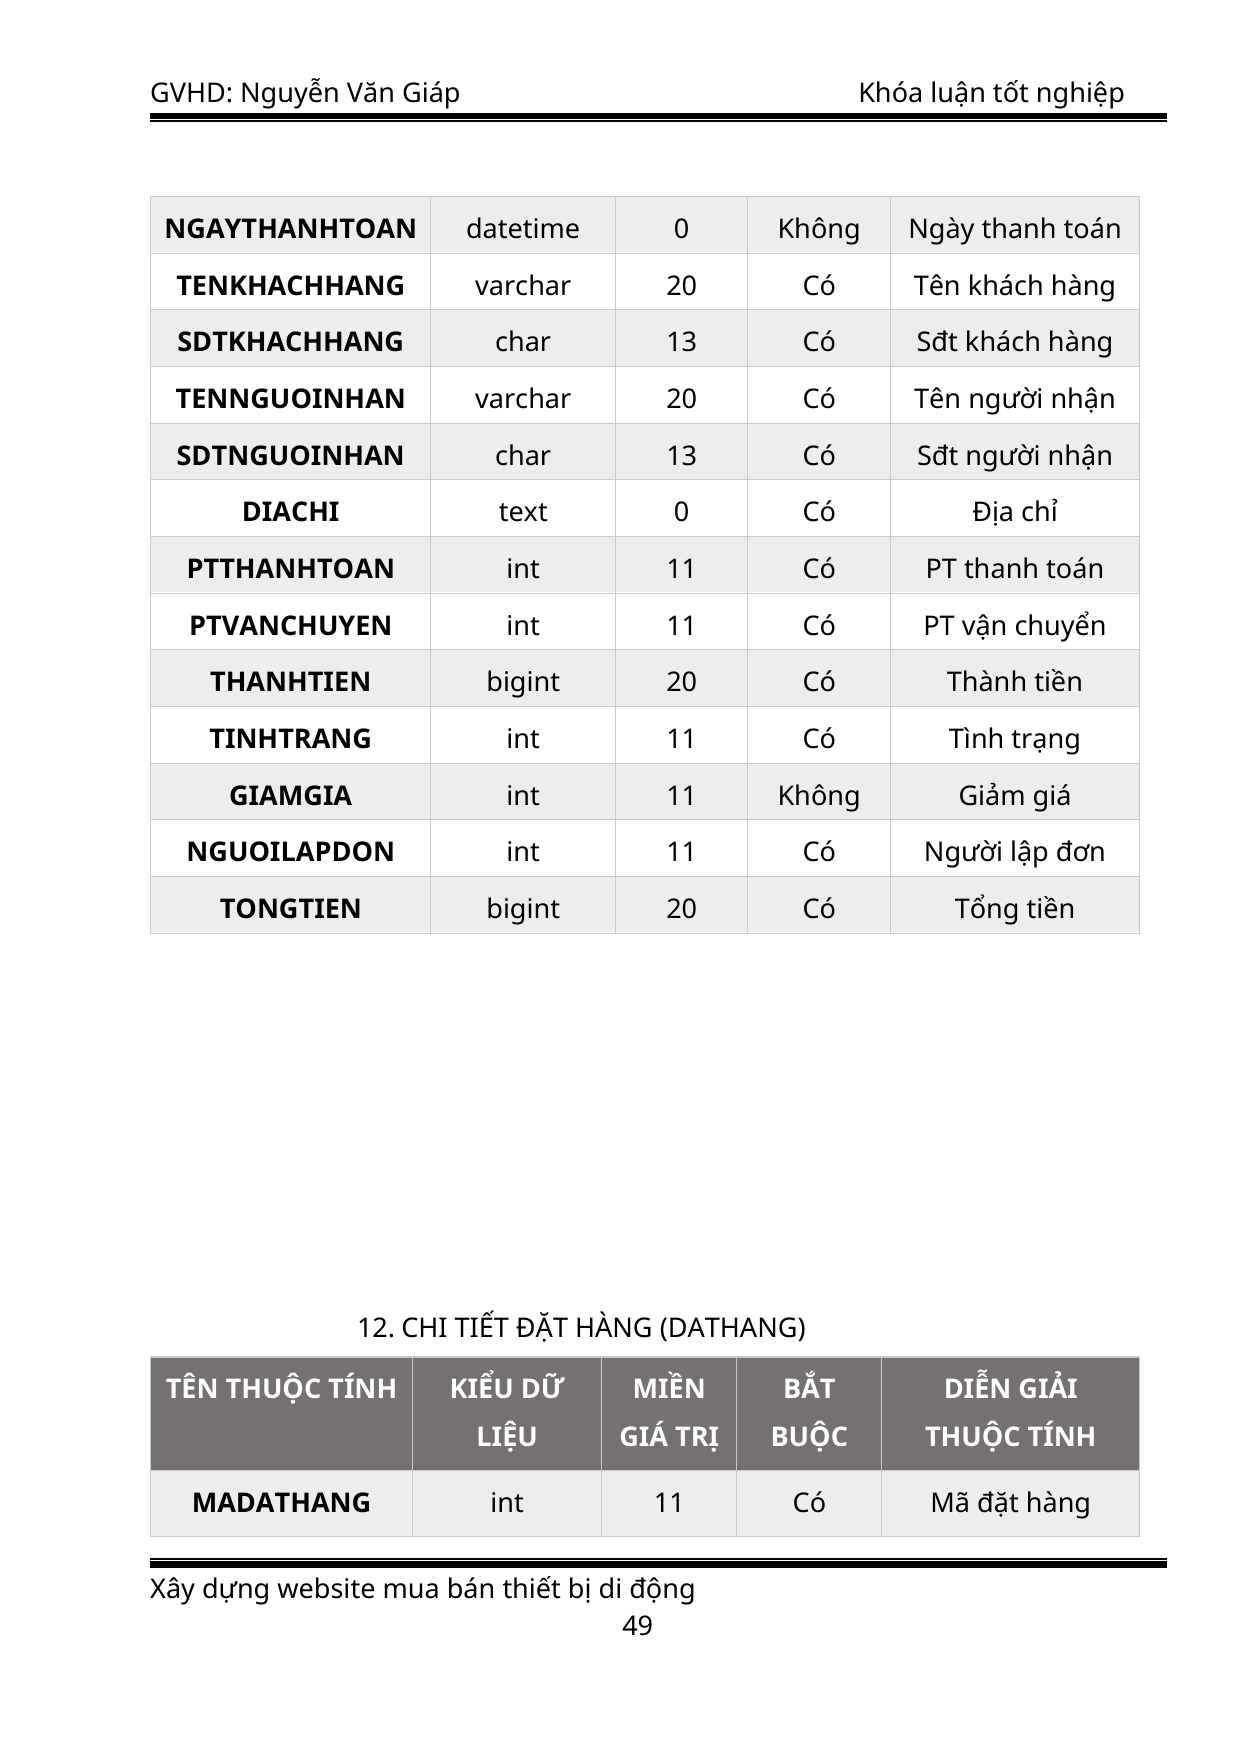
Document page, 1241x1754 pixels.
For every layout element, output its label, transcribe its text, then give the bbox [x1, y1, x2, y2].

table_header DIỄN GIẢI THUỘC TÍNH [882, 1358, 1139, 1470]
table_cell TINHTRANG [151, 707, 430, 762]
table_cell 20 [616, 367, 747, 422]
table_cell text [431, 480, 615, 536]
table_cell 20 [616, 254, 747, 309]
table_cell Tên người nhận [891, 367, 1139, 422]
table_cell datetime [431, 197, 615, 252]
table_cell 11 [616, 594, 747, 649]
table_cell Thành tiền [891, 650, 1139, 706]
table_cell Có [748, 367, 890, 422]
table_cell DIACHI [151, 480, 430, 536]
table_cell 11 [616, 764, 747, 819]
table_header KIỂU DỮ LIỆU [413, 1358, 601, 1470]
table_cell GIAMGIA [151, 764, 430, 819]
table_cell Có [737, 1471, 881, 1536]
table_cell varchar [431, 254, 615, 309]
table_cell Có [748, 707, 890, 762]
table_cell THANHTIEN [151, 650, 430, 706]
table_cell Địa chỉ [891, 480, 1139, 536]
table_cell SDTNGUOINHAN [151, 424, 430, 479]
table_cell varchar [431, 367, 615, 422]
table_cell Tên khách hàng [891, 254, 1139, 309]
table_cell Tình trạng [891, 707, 1139, 762]
table_cell 13 [616, 424, 747, 479]
table_cell char [431, 310, 615, 366]
table_cell int [431, 820, 615, 876]
table_cell Có [748, 537, 890, 592]
table_header TÊN THUỘC TÍNH [151, 1358, 412, 1470]
table_cell Không [748, 197, 890, 252]
table_cell Có [748, 594, 890, 649]
table_cell Sđt khách hàng [891, 310, 1139, 366]
table_cell TONGTIEN [151, 877, 430, 932]
table_cell 11 [616, 707, 747, 762]
table_cell MADATHANG [151, 1471, 412, 1536]
table_cell Có [748, 650, 890, 706]
table_cell PTTHANHTOAN [151, 537, 430, 592]
table_cell PT thanh toán [891, 537, 1139, 592]
table_cell int [431, 537, 615, 592]
table_cell 11 [616, 537, 747, 592]
table_cell int [431, 594, 615, 649]
table_cell bigint [431, 650, 615, 706]
table_cell NGAYTHANHTOAN [151, 197, 430, 252]
table_cell TENNGUOINHAN [151, 367, 430, 422]
table_cell Tổng tiền [891, 877, 1139, 932]
table_cell SDTKHACHHANG [151, 310, 430, 366]
table_cell PTVANCHUYEN [151, 594, 430, 649]
table_cell 11 [616, 820, 747, 876]
table_cell Sđt người nhận [891, 424, 1139, 479]
table_cell bigint [431, 877, 615, 932]
table_header BẮT BUỘC [737, 1358, 881, 1470]
table_cell TENKHACHHANG [151, 254, 430, 309]
table_cell Có [748, 877, 890, 932]
table_cell Ngày thanh toán [891, 197, 1139, 252]
table_cell Mã đặt hàng [882, 1471, 1139, 1536]
subtitle CHI TIẾT ĐẶT HÀNG (DATHANG) [357, 1308, 1167, 1345]
table_cell PT vận chuyển [891, 594, 1139, 649]
table_cell 13 [616, 310, 747, 366]
table_cell Có [748, 480, 890, 536]
table_cell Có [748, 310, 890, 366]
table_cell Không [748, 764, 890, 819]
table_cell 20 [616, 877, 747, 932]
table_cell Giảm giá [891, 764, 1139, 819]
table_cell 0 [616, 197, 747, 252]
table_cell 20 [616, 650, 747, 706]
table_cell int [413, 1471, 601, 1536]
table_cell int [431, 707, 615, 762]
table_cell Người lập đơn [891, 820, 1139, 876]
table_header MIỀN GIÁ TRỊ [602, 1358, 736, 1470]
table_cell 0 [616, 480, 747, 536]
table_cell 11 [602, 1471, 736, 1536]
table_cell Có [748, 254, 890, 309]
table_cell char [431, 424, 615, 479]
table_cell Có [748, 820, 890, 876]
table_cell NGUOILAPDON [151, 820, 430, 876]
table_cell Có [748, 424, 890, 479]
table_cell int [431, 764, 615, 819]
